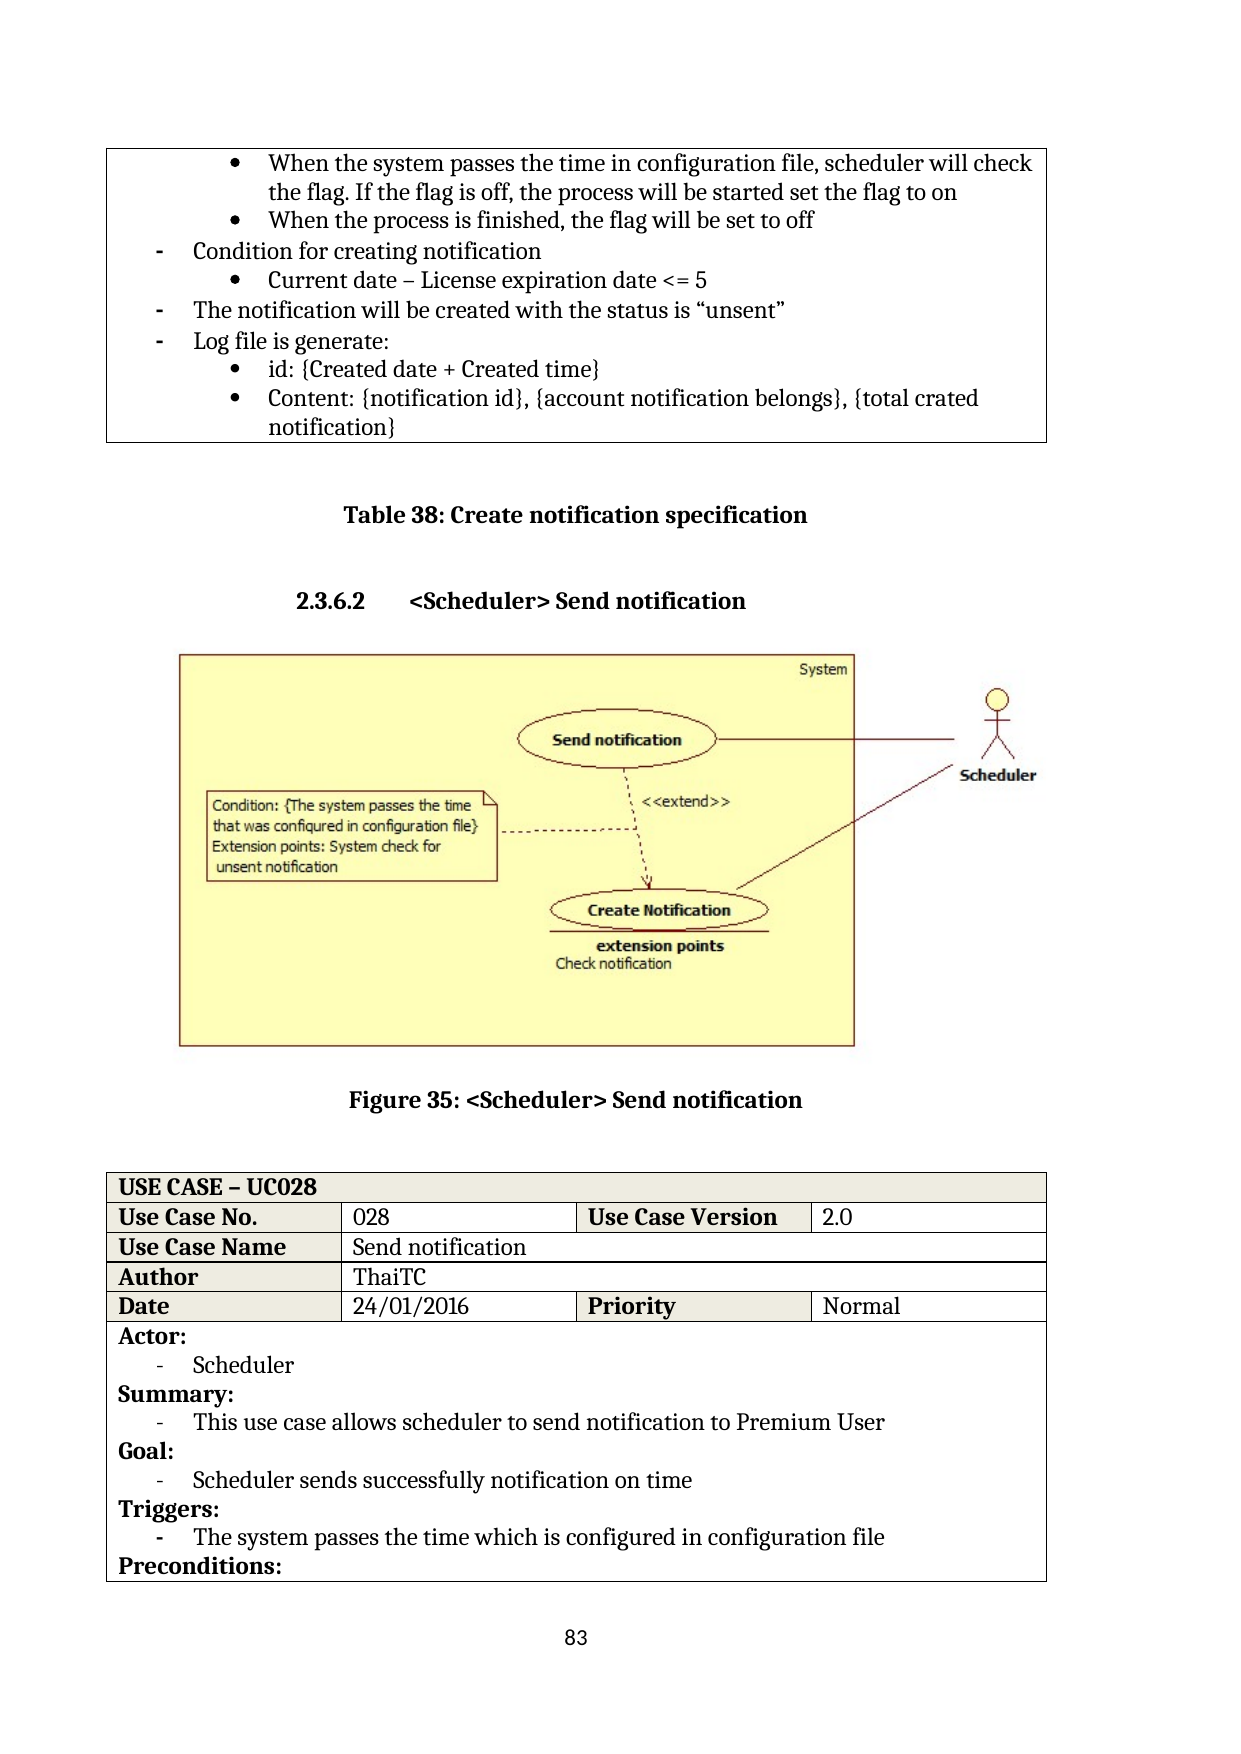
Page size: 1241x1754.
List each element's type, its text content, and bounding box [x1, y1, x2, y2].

table_cell Author [107, 1263, 341, 1291]
picture [152, 627, 1068, 1074]
table_cell Use Case No. [107, 1203, 341, 1232]
table_cell ThaiTC [342, 1263, 1046, 1291]
table_cell Send notification [342, 1233, 1046, 1261]
table_cell Use Case Version [577, 1203, 811, 1232]
table_cell 24/01/2016 [342, 1292, 576, 1321]
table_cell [107, 1322, 1046, 1581]
table_header USE CASE – UC028 [107, 1173, 1046, 1202]
list Table 38: Create notification specification [118, 501, 1033, 529]
table_cell Priority [577, 1292, 811, 1321]
table_cell 028 [342, 1203, 576, 1232]
subtitle <Scheduler> Send notification [296, 587, 1033, 615]
table_cell 2.0 [812, 1203, 1046, 1232]
table_cell Normal [812, 1292, 1046, 1321]
table_cell Use Case Name [107, 1233, 341, 1261]
table_cell Date [107, 1292, 341, 1321]
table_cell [107, 149, 1046, 442]
